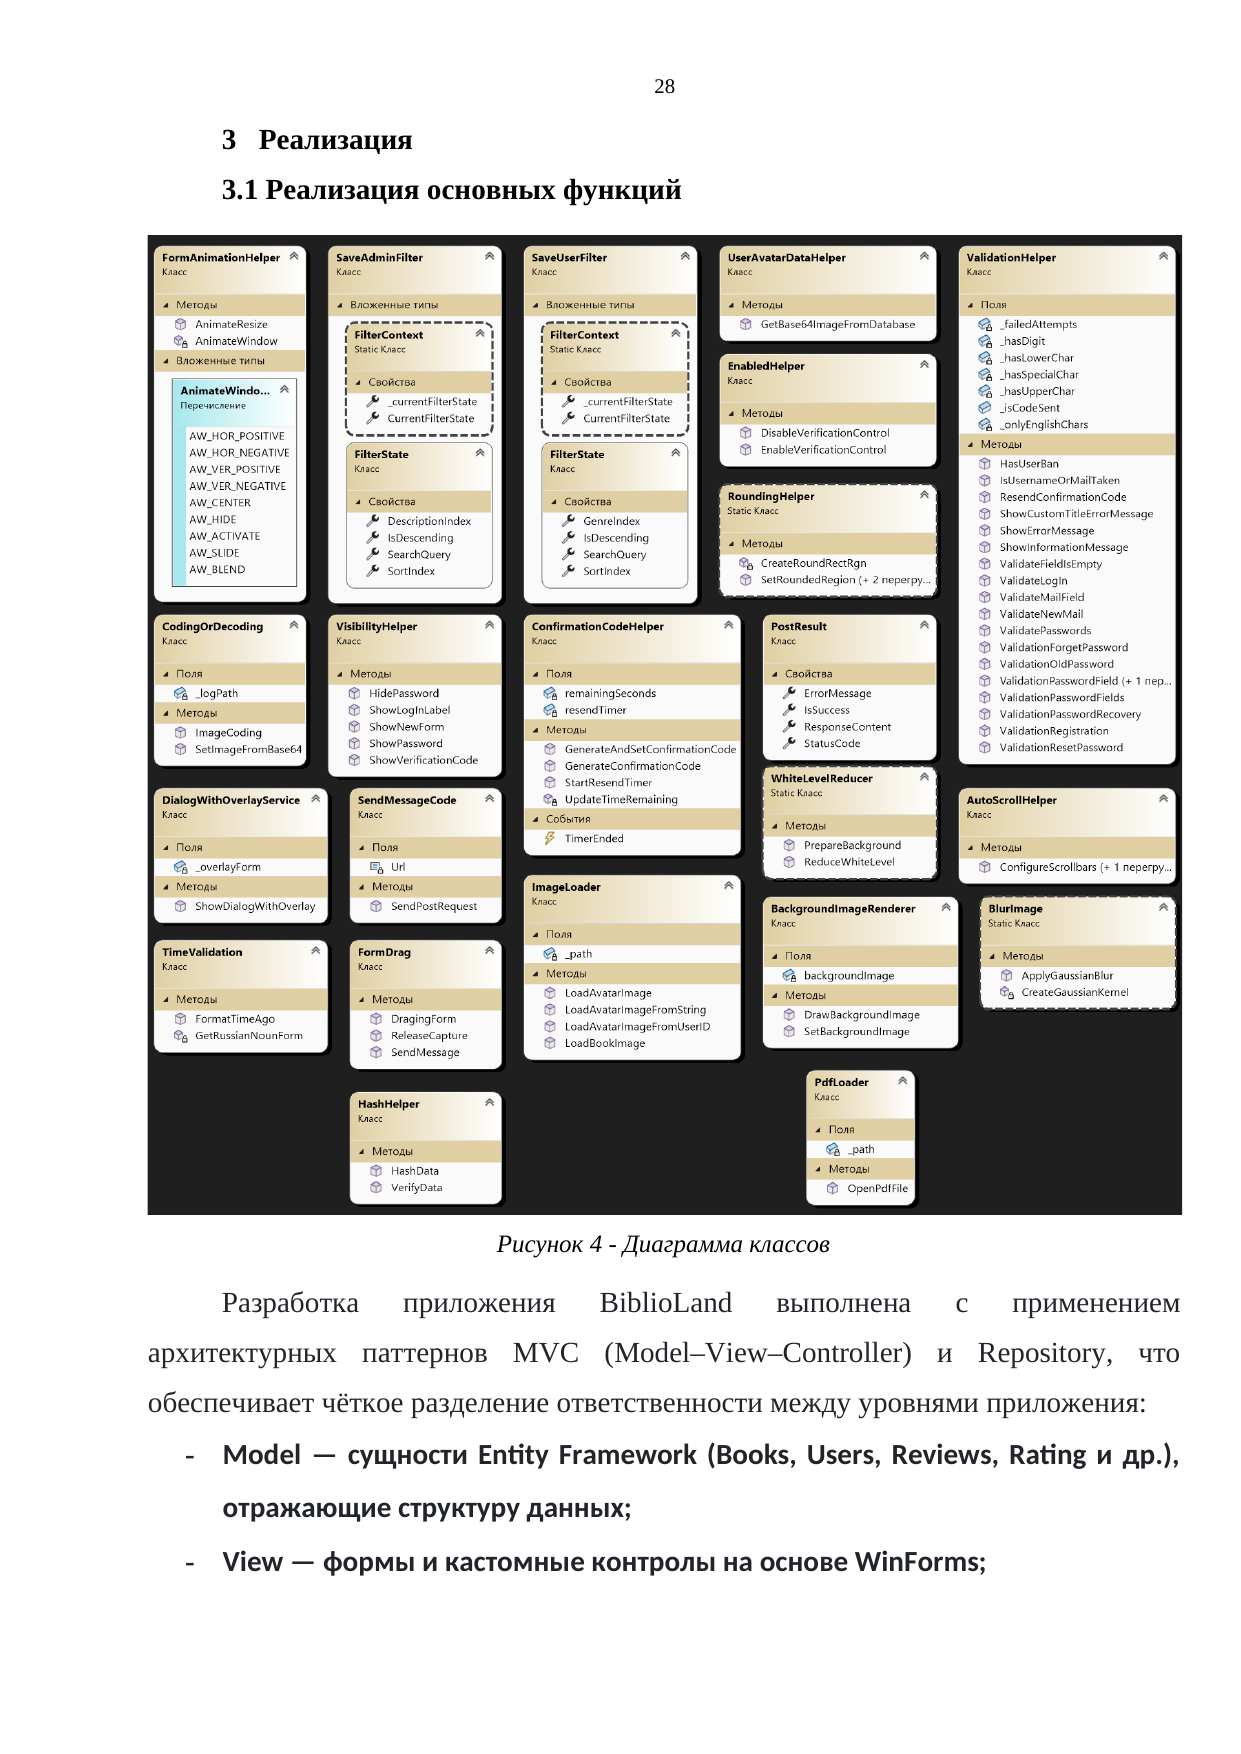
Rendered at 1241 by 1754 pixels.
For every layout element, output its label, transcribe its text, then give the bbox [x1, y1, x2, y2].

list Model — сущности Entity Framework (Books, Users, Reviews, Rating и др.), отражающие структуру данных; [185, 1436, 1181, 1525]
picture [147, 235, 1183, 1215]
text Разработка приложения BiblioLand выполнена с применением архитектурных паттернов MVC (Model–View–Controller) и Repository, что обеспечивает чёткое разделение ответственности между уровнями приложения: [148, 1285, 1181, 1419]
subtitle Реализация [222, 122, 1181, 156]
list View — формы и кастомные контролы на основе WinForms; [185, 1543, 1181, 1578]
text Рисунок 4 - Диаграмма классов [148, 1215, 1181, 1258]
subtitle 3.1 Реализация основных функций [222, 172, 1181, 206]
